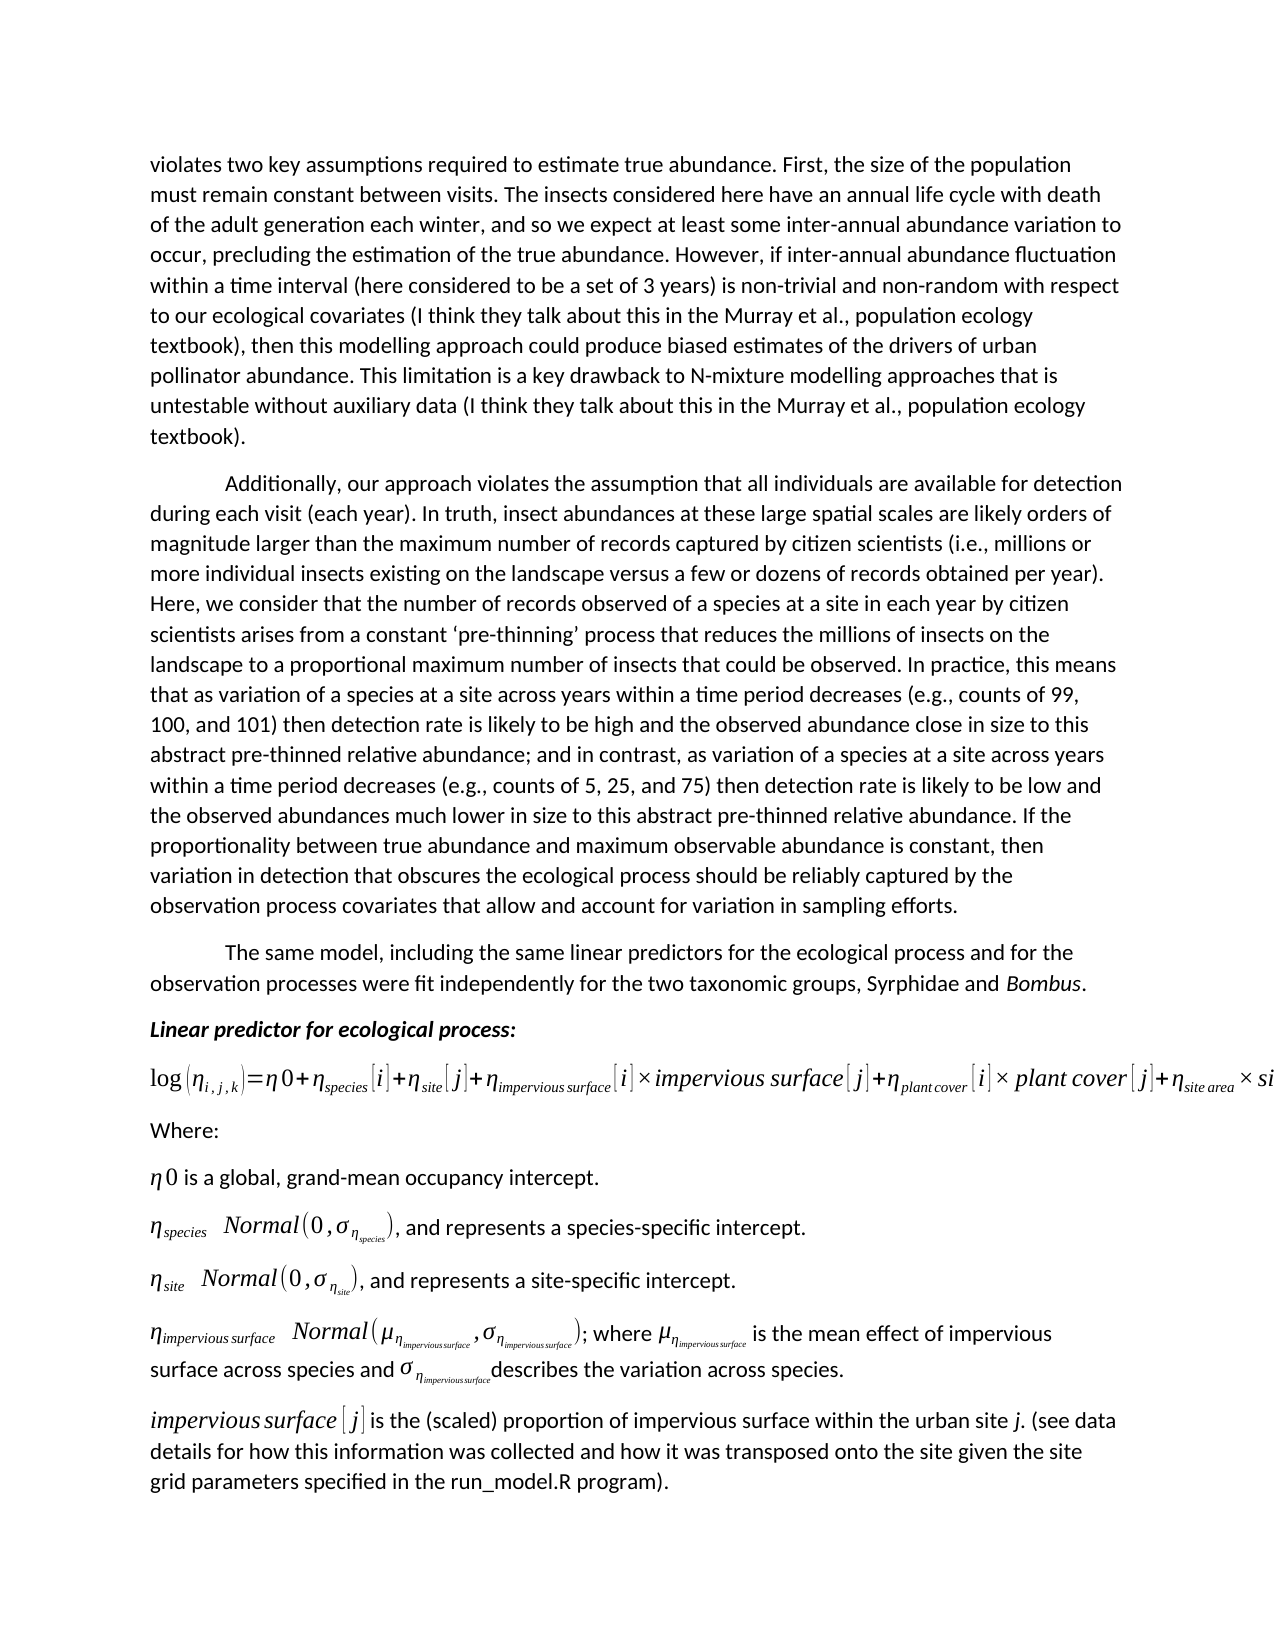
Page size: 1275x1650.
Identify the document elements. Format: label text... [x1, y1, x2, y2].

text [150, 150, 1125, 450]
text ; where is the mean effect of impervious surface across species and describes the variation across species. [150, 1316, 1125, 1386]
text Linear predictor for ecological process: [150, 1016, 1125, 1044]
text is the (scaled) proportion of impervious surface within the urban site j. (see data details for how this information was collected and how it was transposed onto the site given the site grid parameters specified in the run_model.R program). [150, 1404, 1125, 1496]
text Additionally, our approach violates the assumption that all individuals are available for detection during each visit (each year). In truth, insect abundances at these large spatial scales are likely orders of magnitude larger than the maximum number of records captured by citizen scientists (i.e., millions or more individual insects existing on the landscape versus a few or dozens of records obtained per year). Here, we consider that the number of records observed of a species at a site in each year by citizen scientists arises from a constant ‘pre-thinning’ process that reduces the millions of insects on the landscape to a proportional maximum number of insects that could be observed. In practice, this means that as variation of a species at a site across years within a time period decreases (e.g., counts of 99, 100, and 101) then detection rate is likely to be high and the observed abundance close in size to this abstract pre-thinned relative abundance; and in contrast, as variation of a species at a site across years within a time period decreases (e.g., counts of 5, 25, and 75) then detection rate is likely to be low and the observed abundances much lower in size to this abstract pre-thinned relative abundance. If the proportionality between true abundance and maximum observable abundance is constant, then variation in detection that obscures the ecological process should be reliably captured by the observation process covariates that allow and account for variation in sampling efforts. [150, 469, 1125, 920]
text , and represents a species-specific intercept. [150, 1210, 1125, 1244]
text is a global, grand-mean occupancy intercept. [150, 1163, 1125, 1191]
text , and represents a site-specific intercept. [150, 1263, 1125, 1297]
text The same model, including the same linear predictors for the ecological process and for the observation processes were fit independently for the two taxonomic groups, Syrphidae and Bombus. [150, 938, 1125, 997]
text Where: [150, 1116, 1125, 1144]
